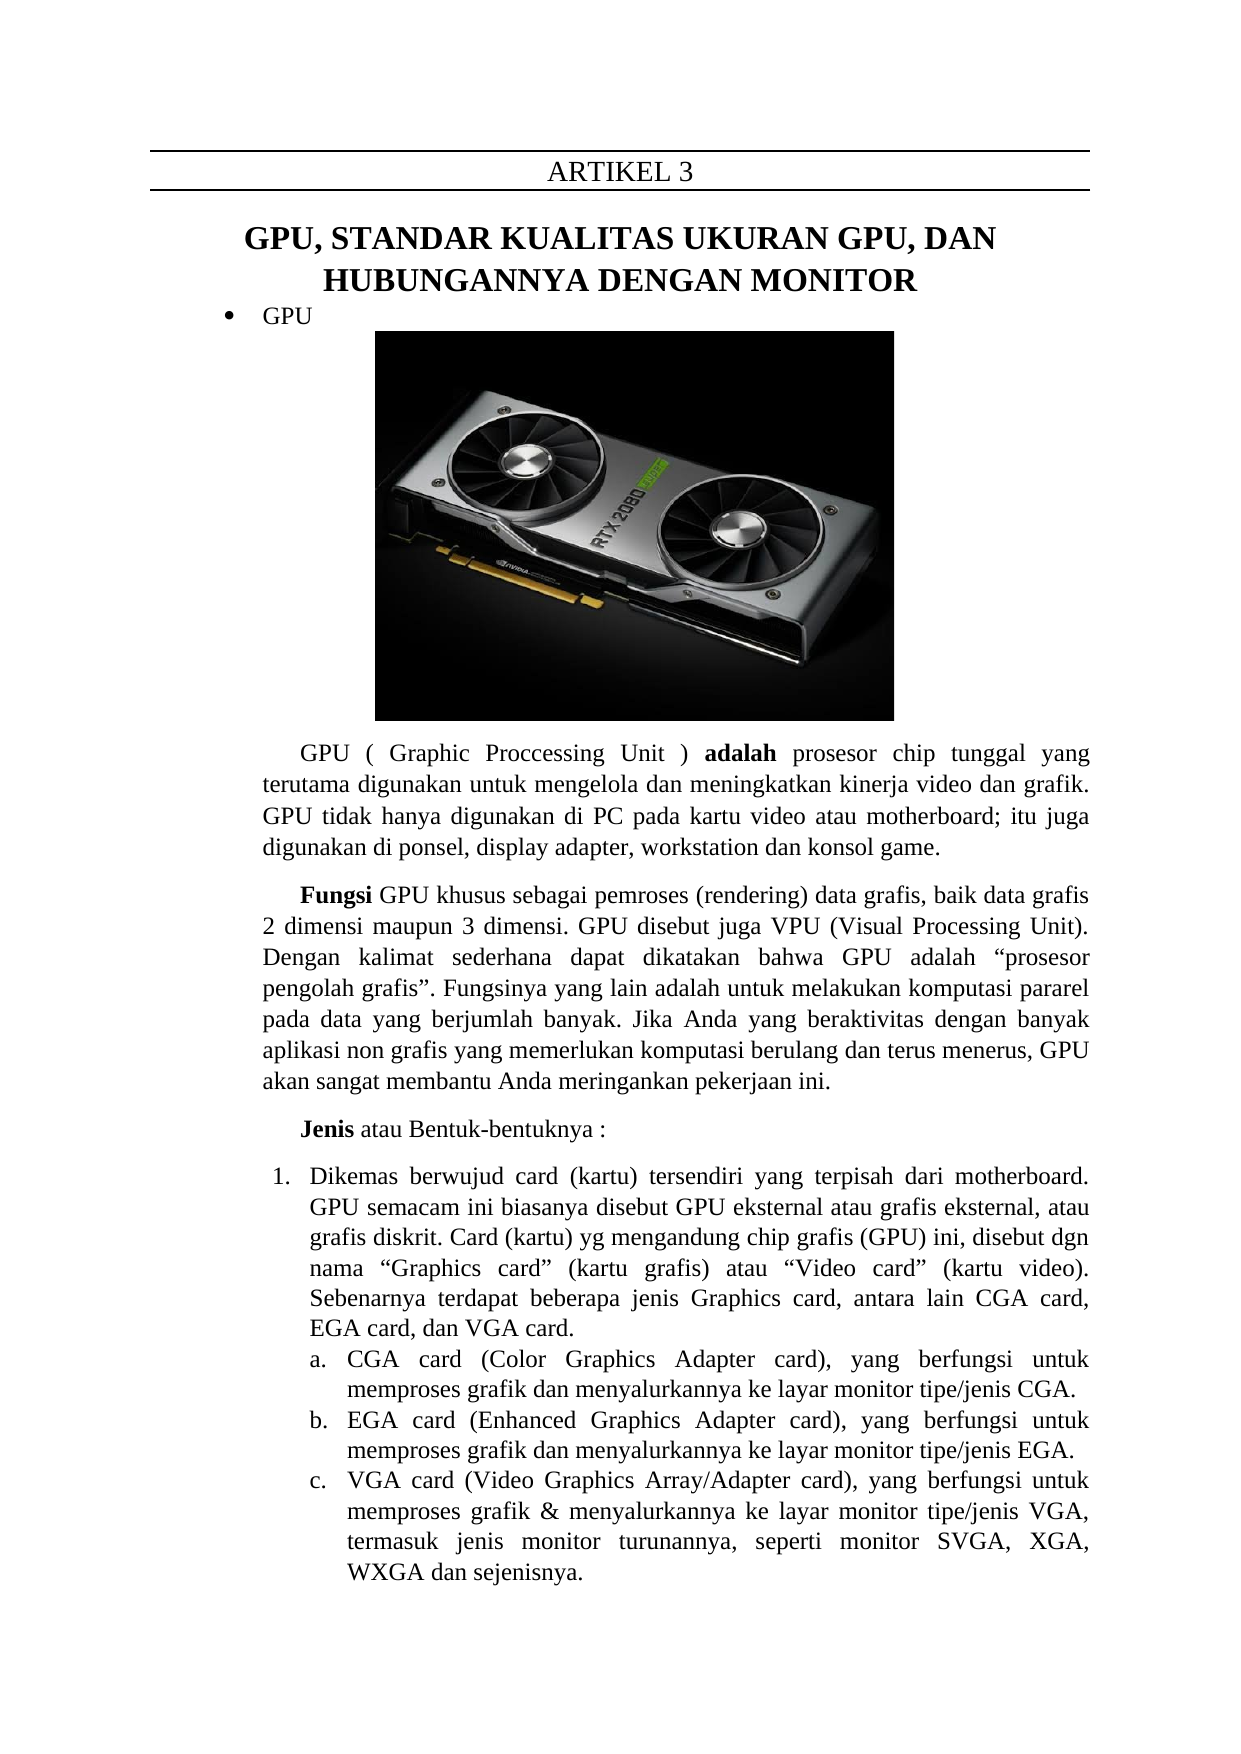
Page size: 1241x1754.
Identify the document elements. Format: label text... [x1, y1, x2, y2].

text Fungsi GPU khusus sebagai pemroses (rendering) data grafis, baik data grafis 2 dimensi maupun 3 dimensi. GPU disebut juga VPU (Visual Processing Unit). Dengan kalimat sederhana dapat dikatakan bahwa GPU adalah “prosesor pengolah grafis”. Fungsinya yang lain adalah untuk melakukan komputasi pararel pada data yang berjumlah banyak. Jika Anda yang beraktivitas dengan banyak aplikasi non grafis yang memerlukan komputasi berulang dan terus menerus, GPU akan sangat membantu Anda meringankan pekerjaan ini. [262, 880, 1090, 1095]
subtitle GPU, STANDAR KUALITAS UKURAN GPU, DAN HUBUNGANNYA DENGAN MONITOR [150, 218, 1090, 298]
text GPU ( Graphic Proccessing Unit ) adalah prosesor chip tunggal yang terutama digunakan untuk mengelola dan meningkatkan kinerja video dan grafik. GPU tidak hanya digunakan di PC pada kartu video atau motherboard; itu juga digunakan di ponsel, display adapter, workstation dan konsol game. [262, 738, 1090, 861]
list Dikemas berwujud card (kartu) tersendiri yang terpisah dari motherboard. GPU semacam ini biasanya disebut GPU eksternal atau grafis eksternal, atau grafis diskrit. Card (kartu) yg mengandung chip grafis (GPU) ini, disebut dgn nama “Graphics card” (kartu grafis) atau “Video card” (kartu video). Sebenarnya terdapat beberapa jenis Graphics card, antara lain CGA card, EGA card, dan VGA card. [272, 1161, 1090, 1342]
list VGA card (Video Graphics Array/Adapter card), yang berfungsi untuk memproses grafik & menyalurkannya ke layar monitor tipe/jenis VGA, termasuk jenis monitor turunannya, seperti monitor SVGA, XGA, WXGA dan sejenisnya. [309, 1466, 1090, 1586]
list CGA card (Color Graphics Adapter card), yang berfungsi untuk memproses grafik dan menyalurkannya ke layar monitor tipe/jenis CGA. [309, 1344, 1090, 1403]
list GPU [225, 301, 1090, 330]
picture [375, 331, 895, 721]
text ARTIKEL 3 [150, 152, 1090, 189]
list EGA card (Enhanced Graphics Adapter card), yang berfungsi untuk memproses grafik dan menyalurkannya ke layar monitor tipe/jenis EGA. [309, 1405, 1090, 1464]
text Jenis atau Bentuk-bentuknya : [150, 1114, 1090, 1142]
